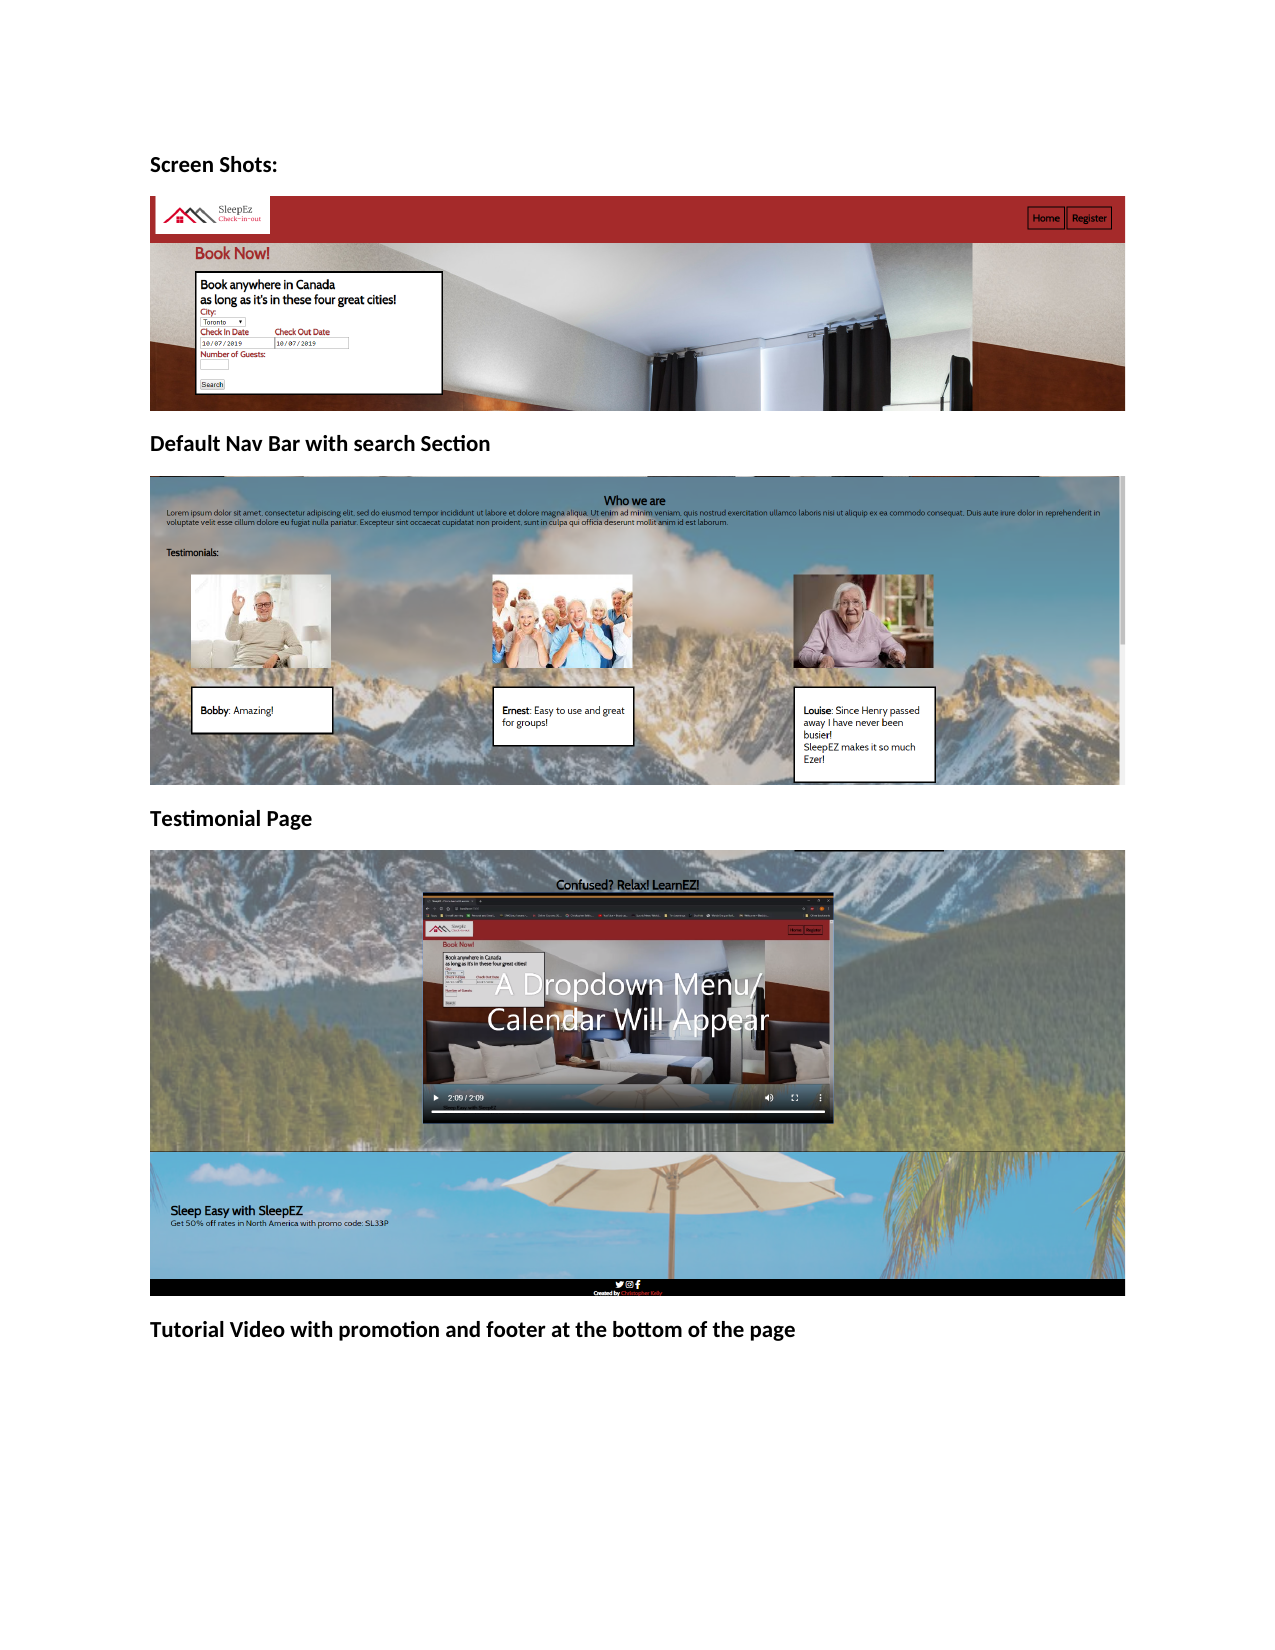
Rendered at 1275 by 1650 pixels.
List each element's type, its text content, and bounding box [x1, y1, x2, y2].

text Tutorial Video with promotion and footer at the bottom of the page [150, 1315, 1125, 1343]
picture [150, 196, 1125, 411]
picture [150, 476, 1125, 785]
text Testimonial Page [150, 804, 1125, 832]
picture [150, 850, 1125, 1296]
text Screen Shots: [150, 150, 1125, 178]
text Default Nav Bar with search Section [150, 429, 1125, 458]
